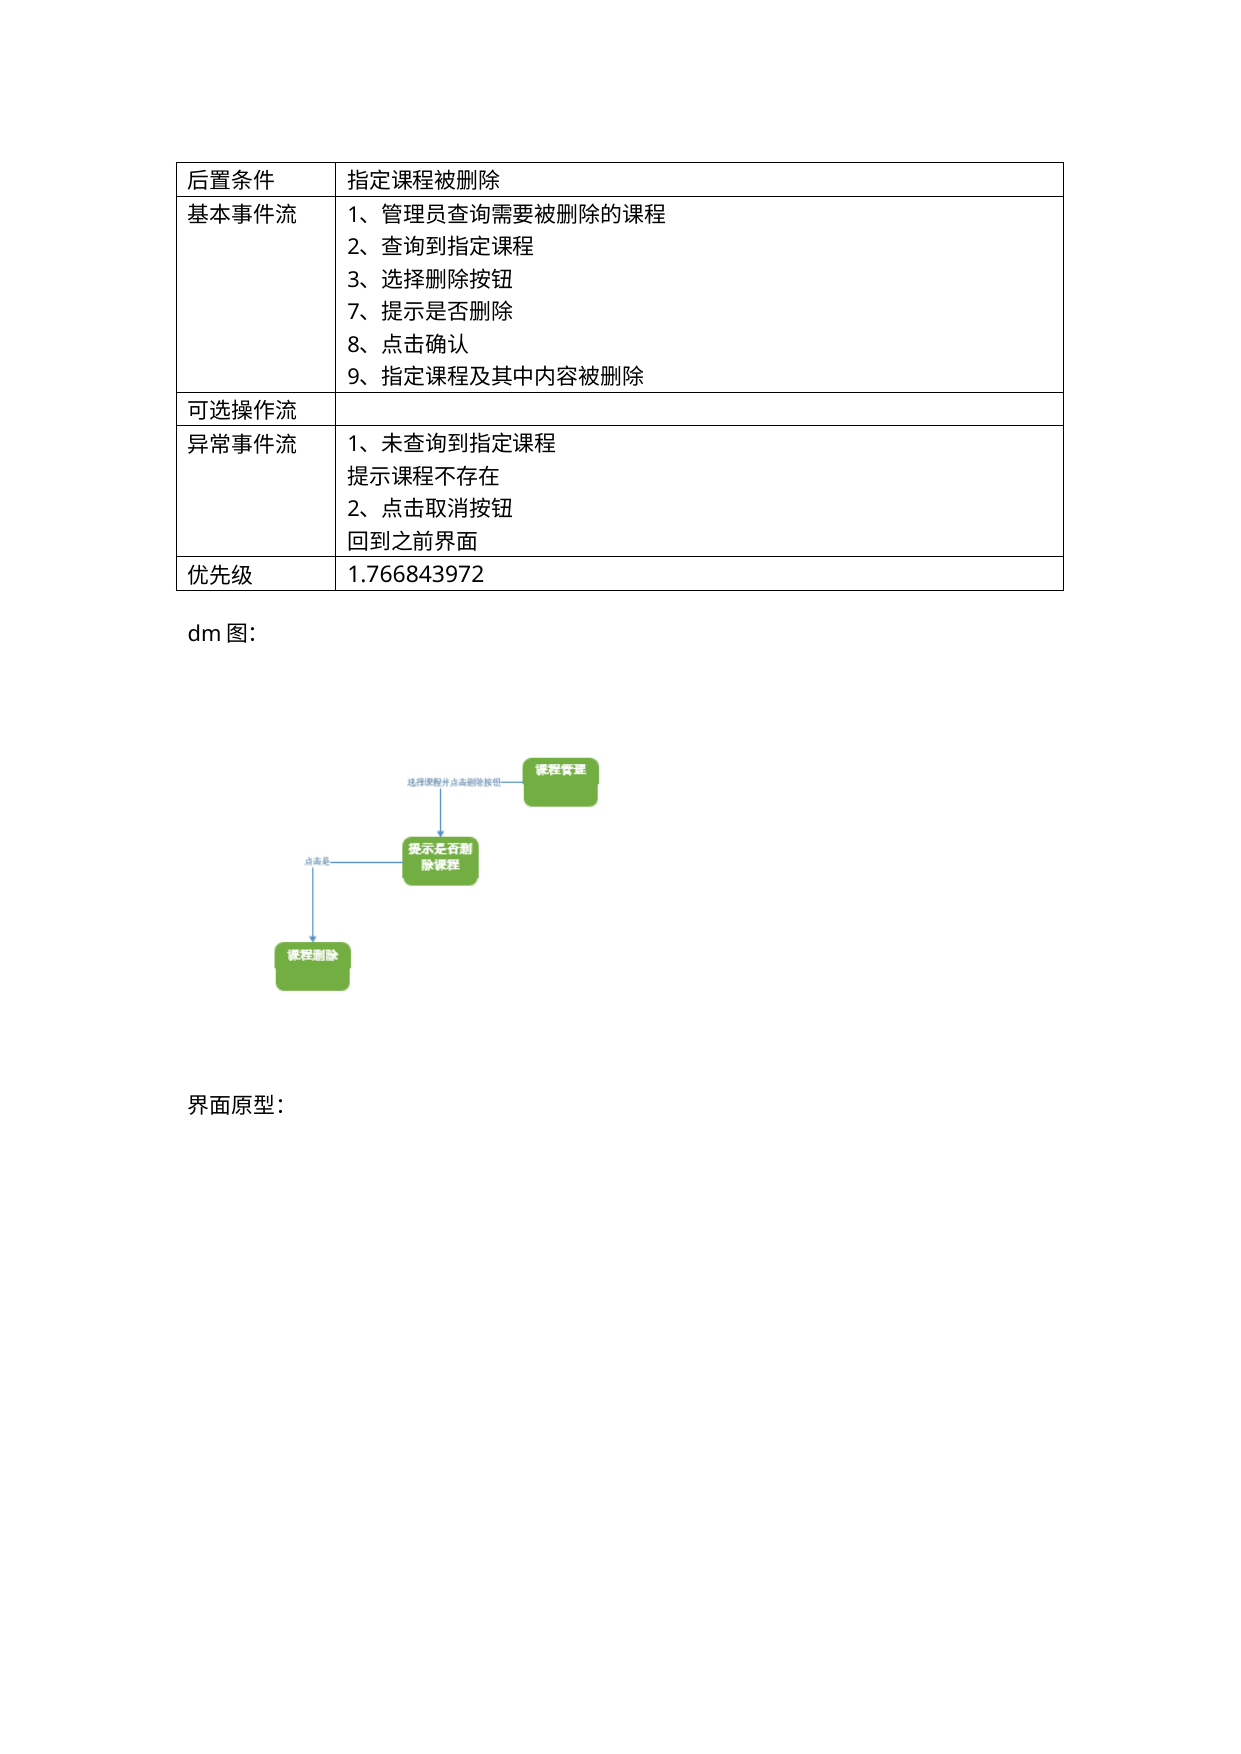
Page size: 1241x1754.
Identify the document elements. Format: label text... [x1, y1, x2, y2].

table_cell 优先级 [177, 557, 335, 590]
text 界面原型： [187, 1087, 1053, 1120]
table_cell 指定课程被删除 [336, 163, 1063, 196]
table_cell 异常事件流 [177, 426, 335, 556]
picture [187, 665, 757, 1085]
table_cell 1、未查询到指定课程 提示课程不存在 2、点击取消按钮 回到之前界面 [336, 426, 1063, 556]
table_cell 1.766843972 [336, 557, 1063, 590]
table_cell [336, 393, 1063, 425]
table_cell 后置条件 [177, 163, 335, 196]
table_cell 1、管理员查询需要被删除的课程 2、查询到指定课程 3、选择删除按钮 提示是否删除 点击确认 指定课程及其中内容被删除 [336, 197, 1063, 392]
table_cell 可选操作流 [177, 393, 335, 425]
table_cell 基本事件流 [177, 197, 335, 392]
subtitle dm图： [187, 616, 1053, 648]
